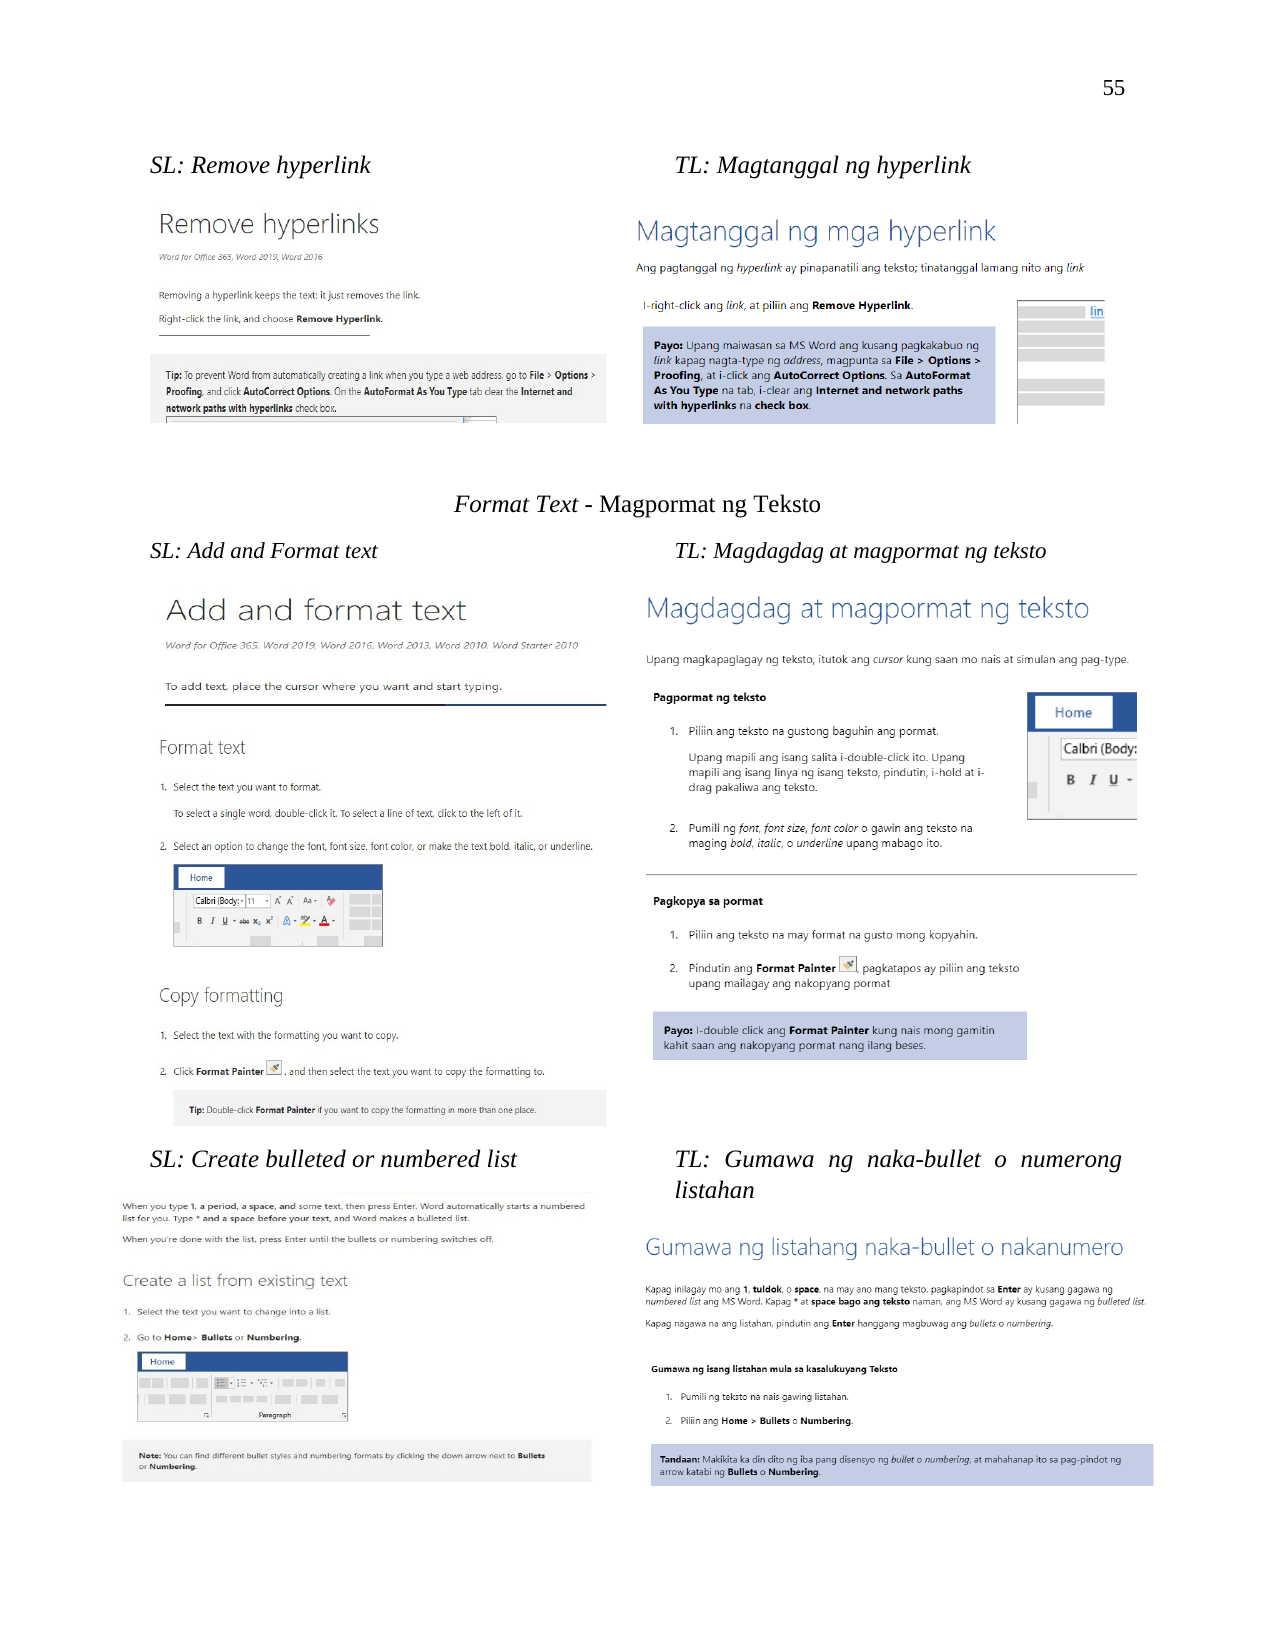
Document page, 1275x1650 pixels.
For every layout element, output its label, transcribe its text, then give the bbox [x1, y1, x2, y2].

text Format Text - Magpormat ng Teksto [150, 489, 1125, 518]
picture [150, 581, 607, 706]
picture [631, 587, 1137, 1060]
text TL: Magtanggal ng hyperlink [674, 150, 1125, 179]
text TL: Gumawa ng naka-bullet o numerong listahan [674, 1144, 1125, 1204]
picture [150, 197, 590, 336]
text SL: Create bulleted or numbered list [150, 1144, 601, 1173]
text SL: Remove hyperlink [150, 150, 601, 179]
picture [631, 206, 1105, 424]
text SL: Add and Format text [150, 537, 601, 563]
picture [150, 723, 607, 1126]
picture [639, 1222, 1161, 1499]
picture [150, 354, 607, 423]
picture [111, 1192, 598, 1486]
text TL: Magdagdag at magpormat ng teksto [674, 537, 1125, 563]
